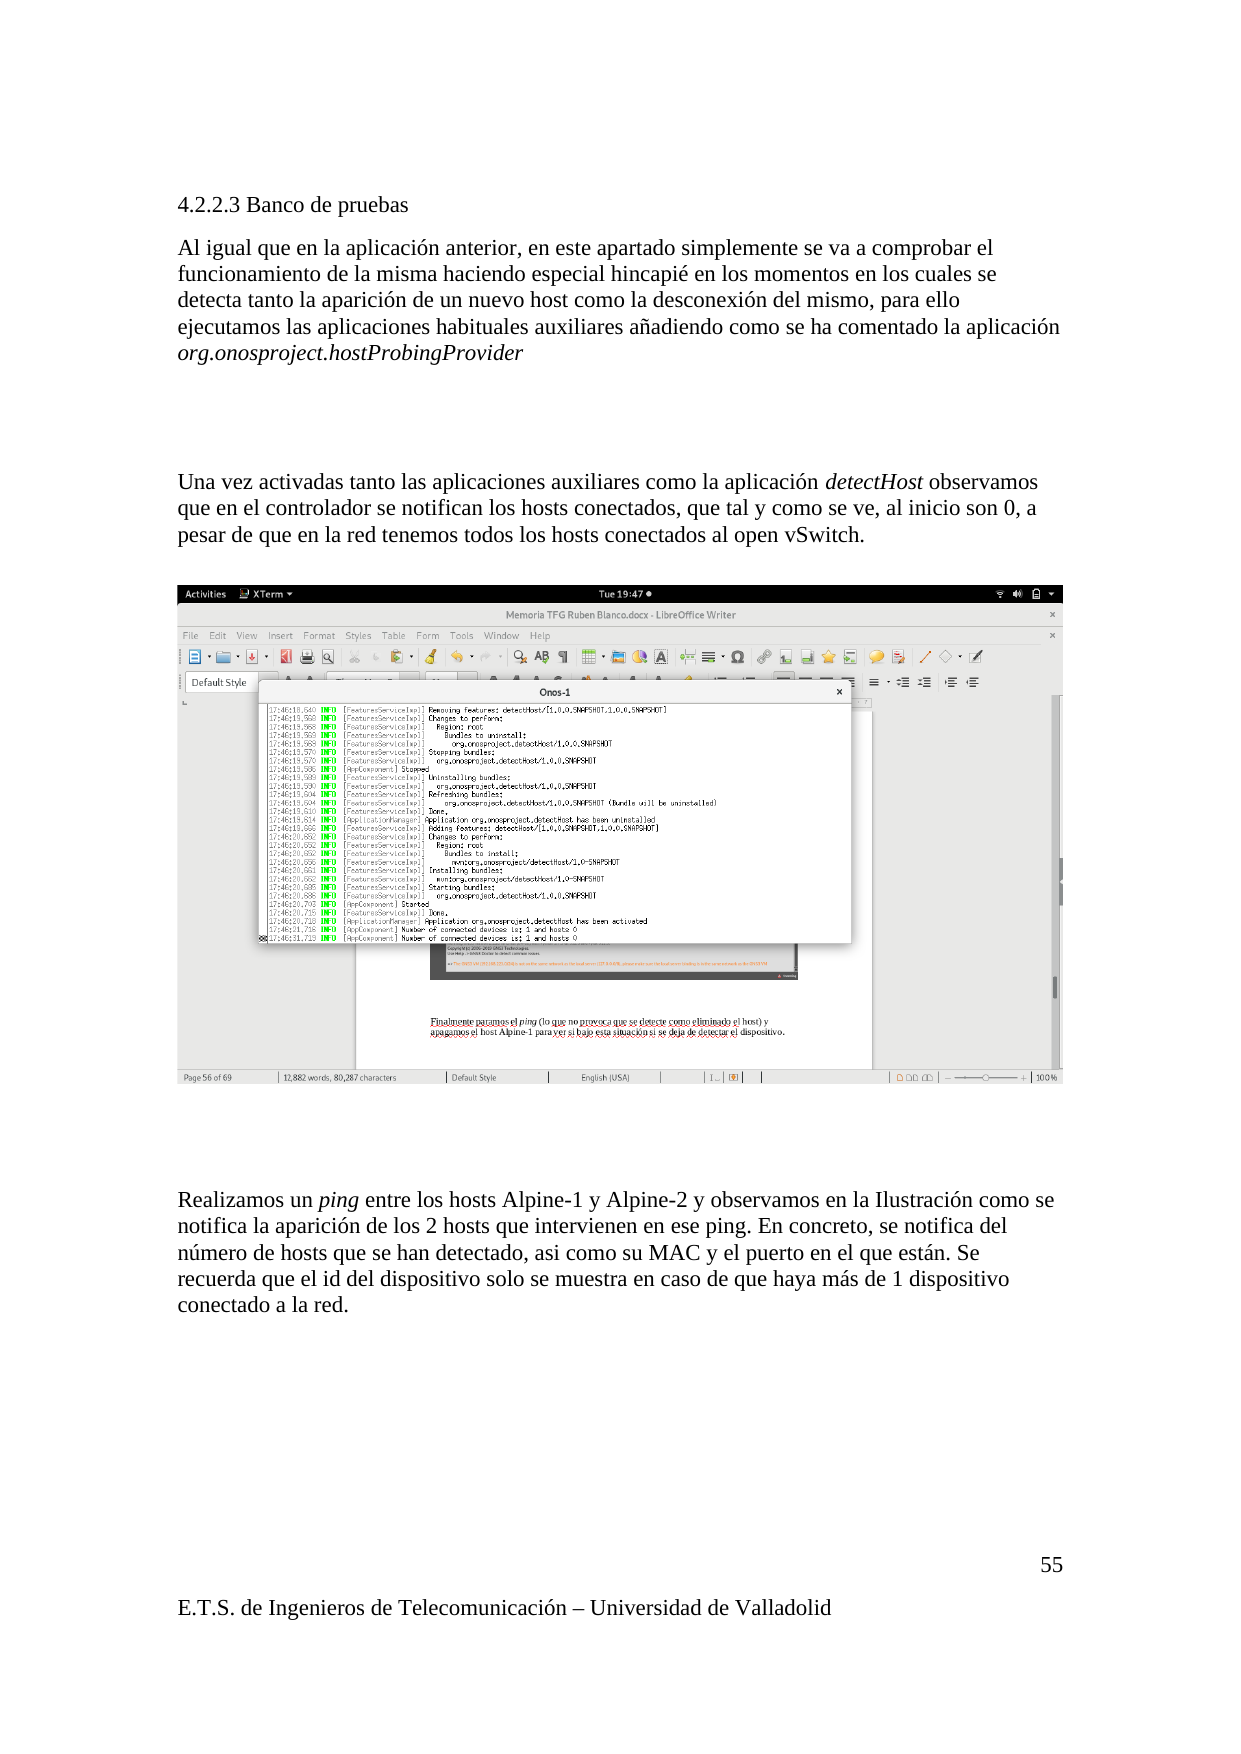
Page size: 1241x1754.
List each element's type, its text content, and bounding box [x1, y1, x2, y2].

text Una vez activadas tanto las aplicaciones auxiliares como la aplicación detectHost observamos que en el controlador se notifican los hosts conectados, que tal y como se ve, al inicio son 0, a pesar de que en la red tenemos todos los hosts conectados al open vSwitch. [177, 468, 1063, 547]
picture [177, 585, 1063, 1084]
text 4.2.2.3 Banco de pruebas [177, 191, 1063, 217]
text Al igual que en la aplicación anterior, en este apartado simplemente se va a comprobar el funcionamiento de la misma haciendo especial hincapié en los momentos en los cuales se detecta tanto la aparición de un nuevo host como la desconexión del mismo, para ello ejecutamos las aplicaciones habituales auxiliares añadiendo como se ha comentado la aplicación org.onosproject.hostProbingProvider [177, 234, 1063, 365]
text Realizamos un ping entre los hosts Alpine-1 y Alpine-2 y observamos en la Ilustración como se notifica la aparición de los 2 hosts que intervienen en ese ping. En concreto, se notifica del número de hosts que se han detectado, asi como su MAC y el puerto en el que están. Se recuerda que el id del dispositivo solo se muestra en caso de que haya más de 1 dispositivo conectado a la red. [177, 1186, 1063, 1318]
